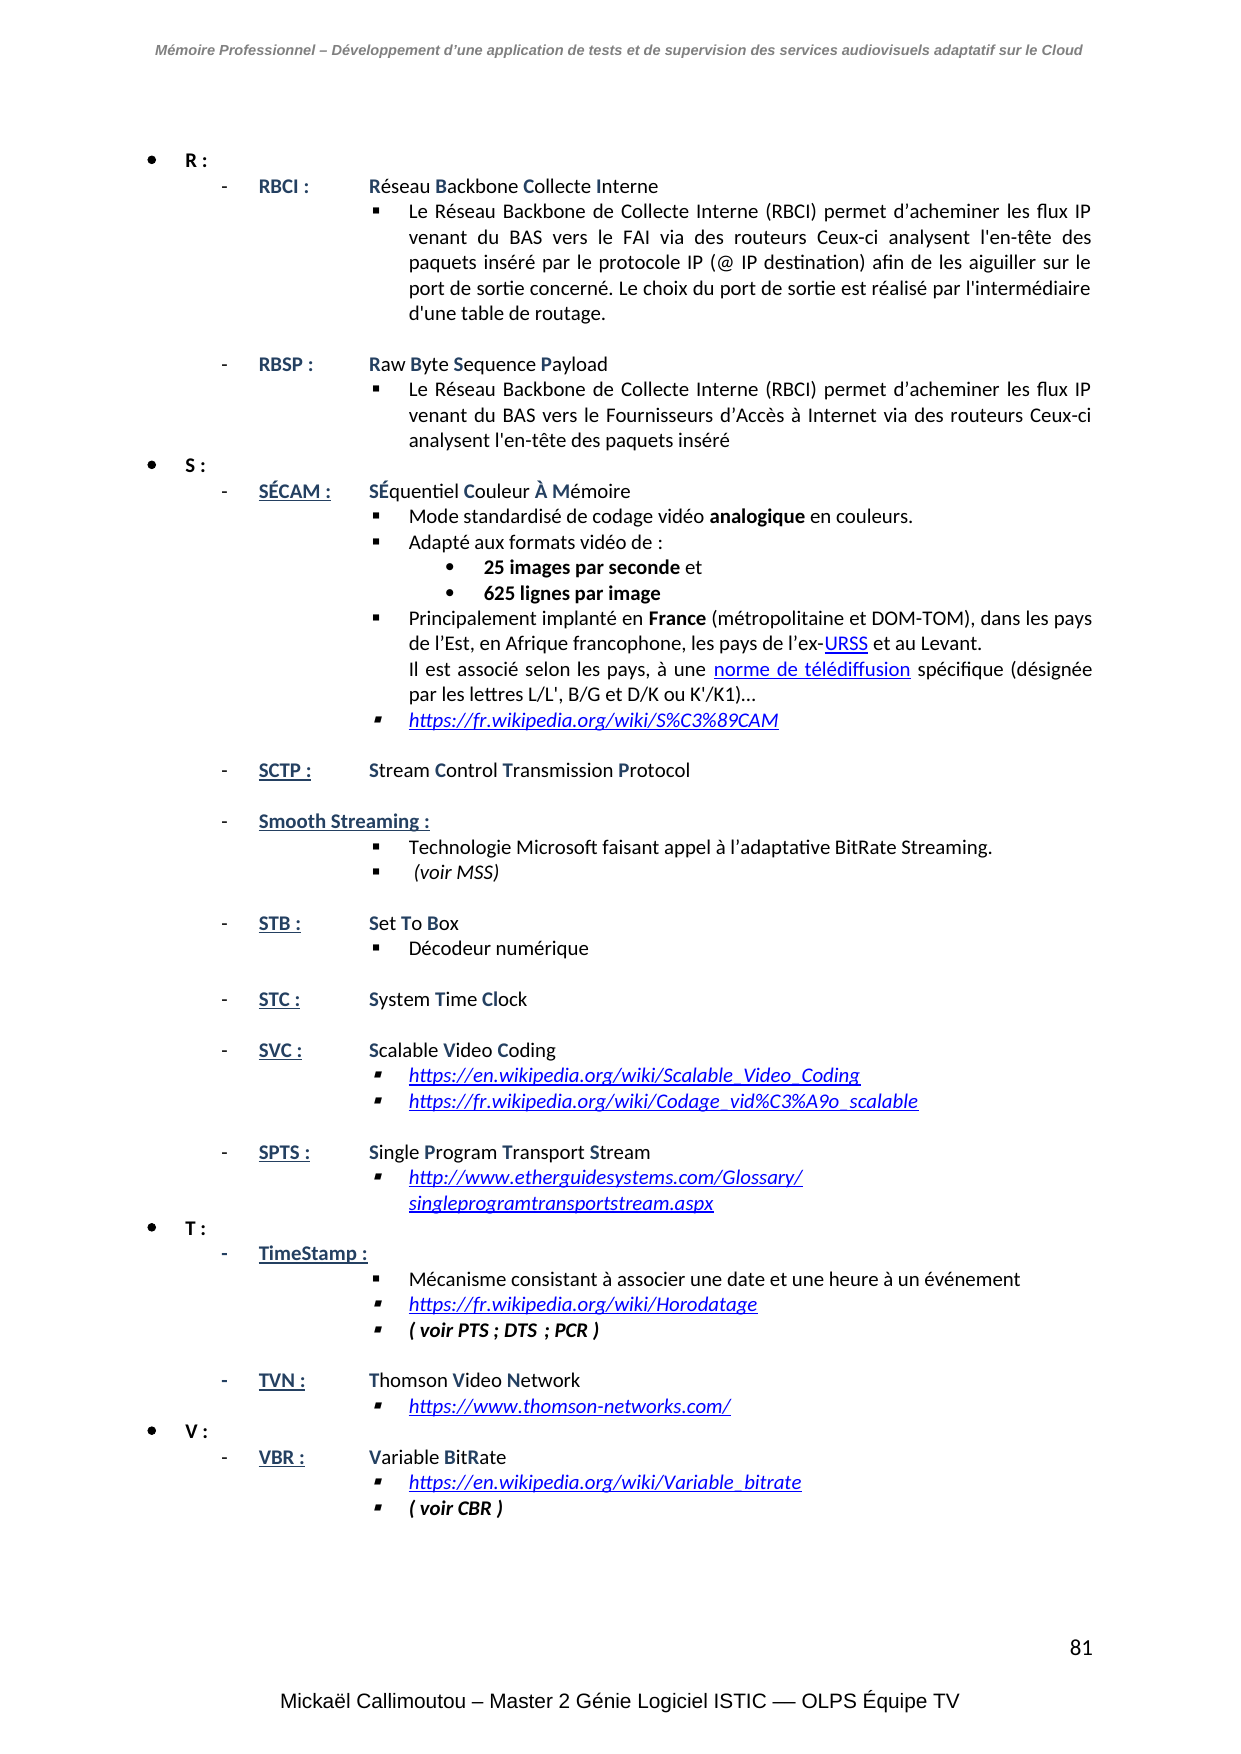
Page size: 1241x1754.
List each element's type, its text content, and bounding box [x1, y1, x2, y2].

list Mode standardisé de codage vidéo analogique en couleurs. [371, 503, 1093, 529]
list ( voir CBR ) [371, 1495, 1093, 1520]
list SCTP : Stream Control Transmission Protocol [221, 758, 1093, 783]
list http://www.etherguidesystems.com/Glossary/singleprogramtransportstream.aspx [371, 1164, 1093, 1215]
list https://en.wikipedia.org/wiki/Scalable_Video_Coding [371, 1063, 1093, 1088]
list V : [148, 1418, 1093, 1444]
list STB : Set To Box [221, 910, 1093, 936]
list Technologie Microsoft faisant appel à l’adaptative BitRate Streaming. [371, 834, 1093, 859]
list 625 lignes par image [446, 580, 1093, 605]
list (voir MSS) [371, 859, 1093, 885]
list VBR : Variable BitRate [221, 1444, 1093, 1469]
list Adapté aux formats vidéo de : [371, 529, 1093, 554]
list https://fr.wikipedia.org/wiki/Horodatage [371, 1291, 1093, 1317]
list RBCI : Réseau Backbone Collecte Interne [221, 173, 1093, 198]
list Le Réseau Backbone de Collecte Interne (RBCI) permet d’acheminer les flux IP venant du BAS vers le FAI via des routeurs Ceux-ci analysent l'en-tête des paquets inséré par le protocole IP (@ IP destination) afin de les aiguiller sur le port de sortie concerné. Le choix du port de sortie est réalisé par l'intermédiaire d'une table de routage. [371, 198, 1093, 326]
list Mécanisme consistant à associer une date et une heure à un événement [371, 1266, 1093, 1291]
list SÉCAM : SÉquentiel Couleur À Mémoire [221, 478, 1093, 503]
list R : [148, 148, 1093, 173]
list STC : System Time Clock [221, 986, 1093, 1012]
list Principalement implanté en France (métropolitaine et DOM-TOM), dans les pays de l’Est, en Afrique francophone, les pays de l’ex-URSS et au Levant. [371, 605, 1093, 656]
list Le Réseau Backbone de Collecte Interne (RBCI) permet d’acheminer les flux IP venant du BAS vers le Fournisseurs d’Accès à Internet via des routeurs Ceux-ci analysent l'en-tête des paquets inséré [371, 376, 1093, 453]
list S : [148, 453, 1093, 478]
list https://www.thomson-networks.com/ [371, 1393, 1093, 1418]
list https://fr.wikipedia.org/wiki/Codage_vid%C3%A9o_scalable [371, 1088, 1093, 1113]
list 25 images par seconde et [446, 554, 1093, 580]
list SPTS : Single Program Transport Stream [221, 1139, 1093, 1164]
list TVN : Thomson Video Network [221, 1368, 1093, 1393]
list https://fr.wikipedia.org/wiki/S%C3%89CAM [371, 707, 1093, 732]
list ( voir PTS ; DTS ; PCR ) [371, 1317, 1093, 1342]
list SVC : Scalable Video Coding [221, 1037, 1093, 1063]
list TimeStamp : [221, 1241, 1093, 1266]
list Décodeur numérique [371, 936, 1093, 961]
list Smooth Streaming : [221, 808, 1093, 834]
list https://en.wikipedia.org/wiki/Variable_bitrate [371, 1469, 1093, 1495]
list T : [148, 1215, 1093, 1241]
text Il est associé selon les pays, à une norme de télédiffusion spécifique (désignée par les lettres L/L', B/G et D/K ou K'/K1)… [408, 656, 1093, 707]
list RBSP : Raw Byte Sequence Payload [221, 351, 1093, 376]
